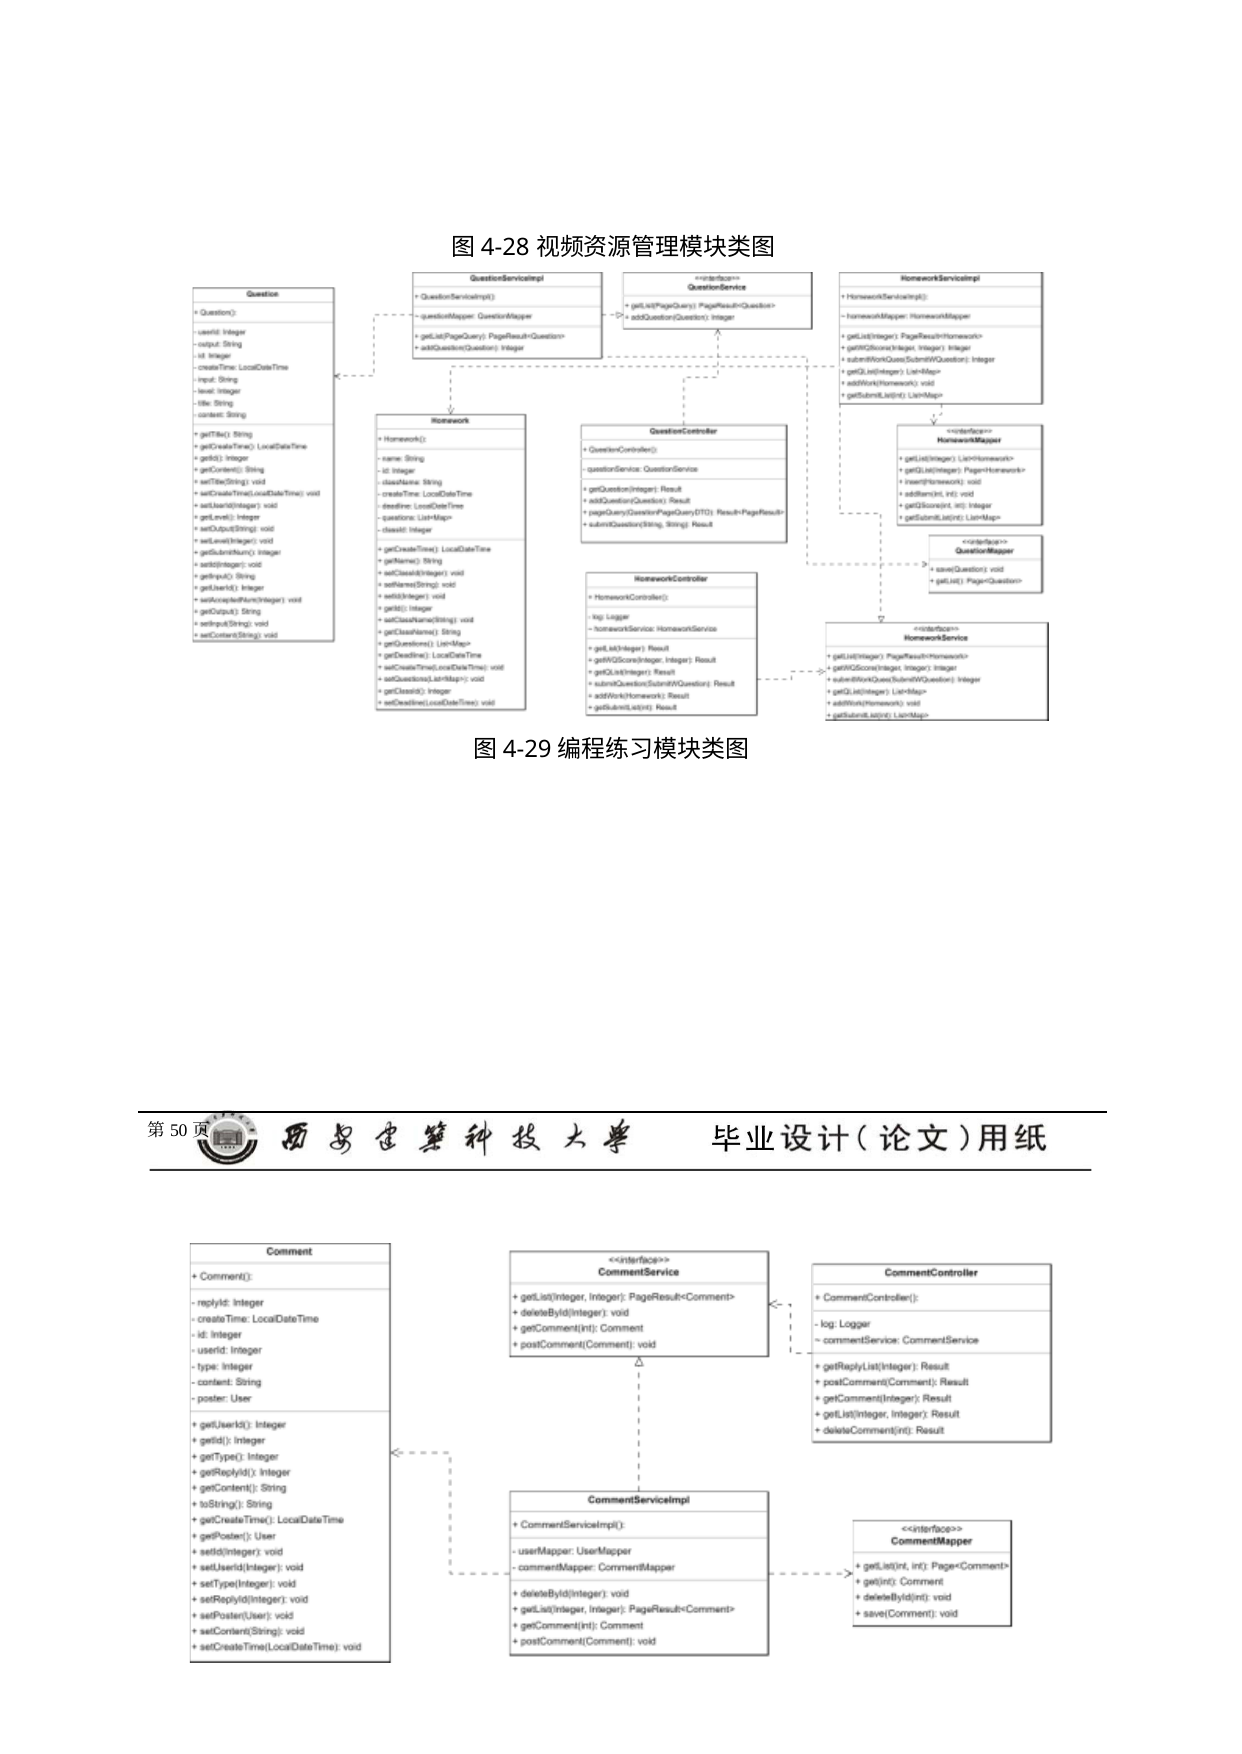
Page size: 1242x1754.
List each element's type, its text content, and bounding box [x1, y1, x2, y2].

text 第 50 页 [147, 1116, 1130, 1141]
text 图 4-29 编程练习模块类图 [473, 730, 1130, 764]
text 图 4-28 视频资源管理模块类图 [451, 228, 1130, 263]
